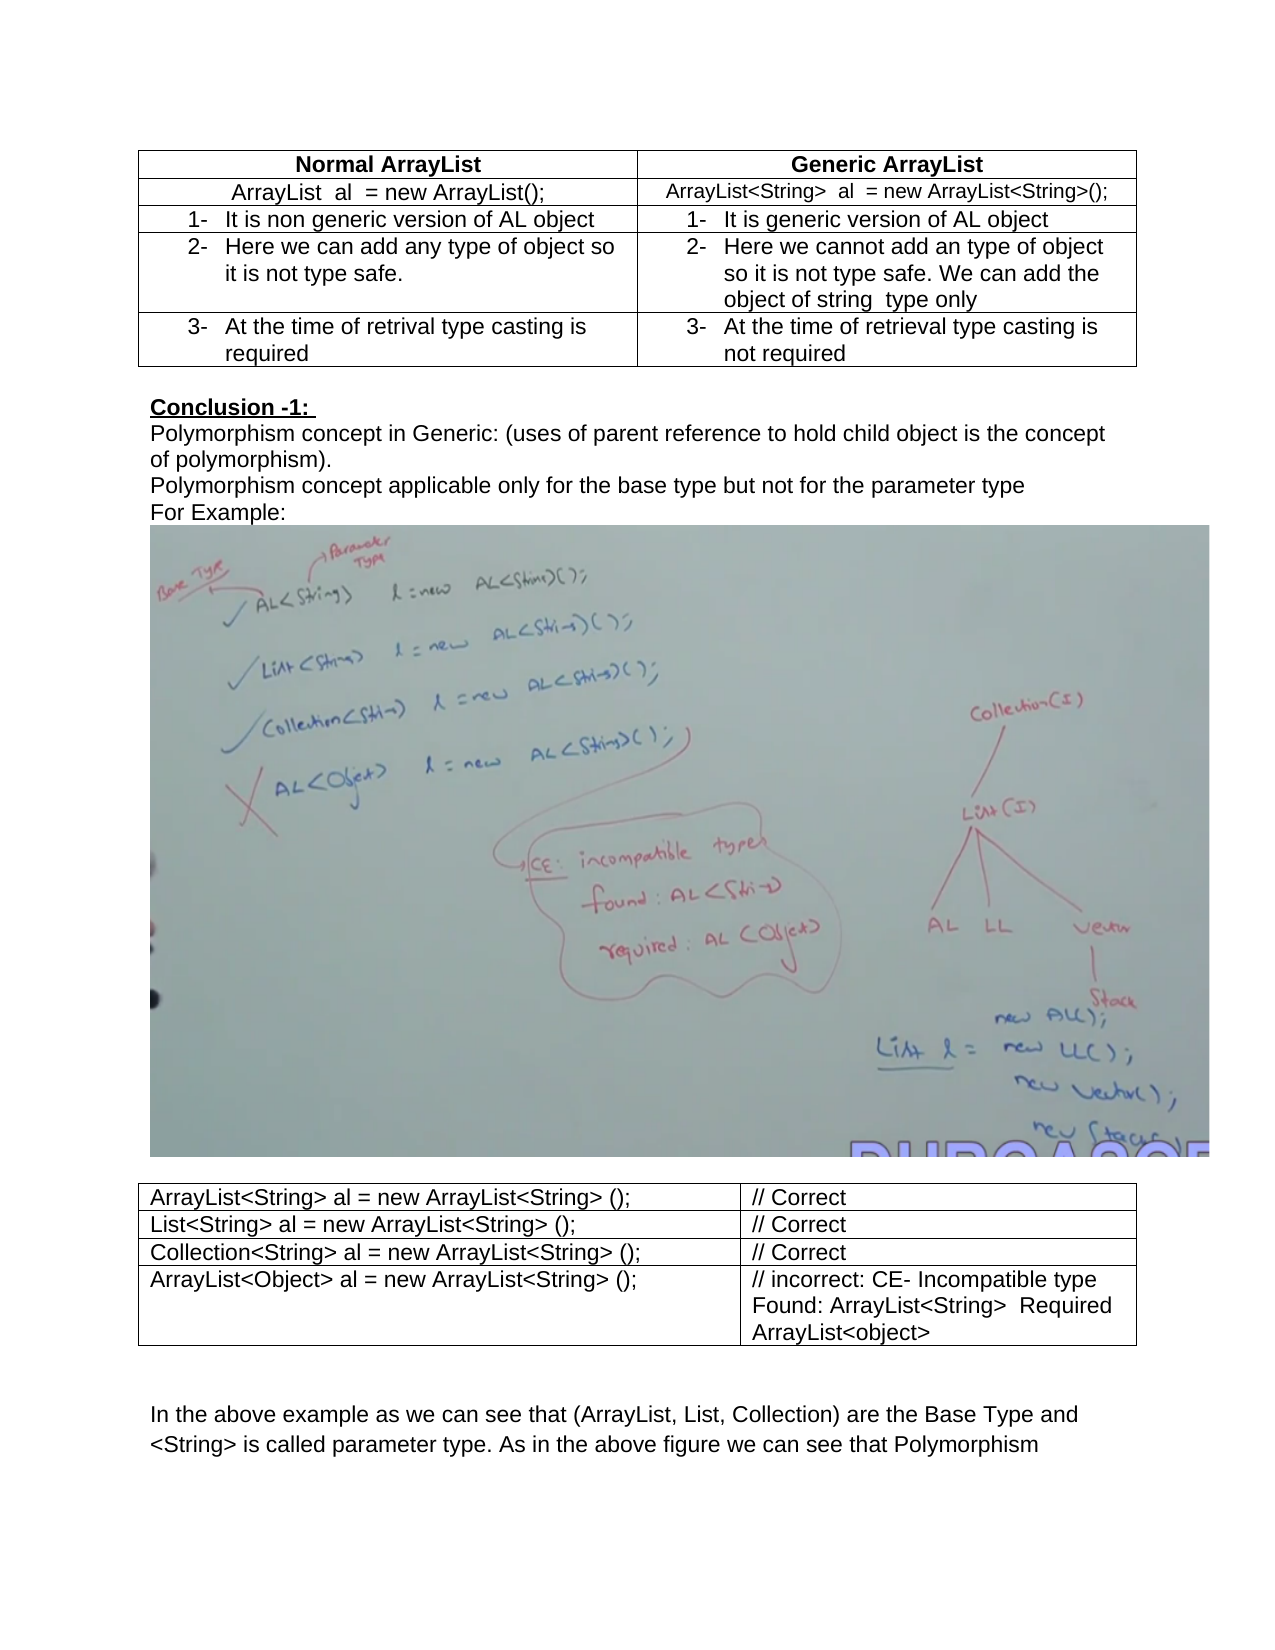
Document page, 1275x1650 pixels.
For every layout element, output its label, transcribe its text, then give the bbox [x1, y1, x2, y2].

table_cell Collection<String> al = new ArrayList<String> (); [139, 1239, 740, 1265]
table_cell ArrayList<String> al = new ArrayList<String>(); [638, 179, 1136, 205]
text Conclusion -1: [150, 393, 1125, 420]
picture [150, 525, 1210, 1157]
table_cell It is generic version of AL object [638, 206, 1136, 232]
table_cell Here we cannot add an type of object so it is not type safe. We can add the object of string type only [638, 233, 1136, 312]
table_cell ArrayList<Object> al = new ArrayList<String> (); [139, 1266, 740, 1345]
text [150, 1401, 1125, 1457]
text Polymorphism concept applicable only for the base type but not for the parameter type [150, 472, 1125, 499]
table_header Normal ArrayList [139, 151, 637, 177]
text Polymorphism concept in Generic: (uses of parent reference to hold child object is the concept of polymorphism). [150, 420, 1125, 472]
table_cell ArrayList al = new ArrayList(); [139, 179, 637, 205]
text For Example: [150, 499, 1125, 525]
table_cell Here we can add any type of object so it is not type safe. [139, 233, 637, 312]
table_cell List<String> al = new ArrayList<String> (); [139, 1211, 740, 1238]
table_cell // Correct [741, 1211, 1136, 1238]
table_cell // Correct [741, 1239, 1136, 1265]
table_cell At the time of retrieval type casting is not required [638, 313, 1136, 366]
table_header ArrayList<String> al = new ArrayList<String> (); [139, 1184, 740, 1210]
table_header // Correct [741, 1184, 1136, 1210]
table_cell // incorrect: CE- Incompatible type Found: ArrayList<String> Required ArrayList<object> [741, 1266, 1136, 1345]
table_cell At the time of retrival type casting is required [139, 313, 637, 366]
table_header Generic ArrayList [638, 151, 1136, 177]
table_cell It is non generic version of AL object [139, 206, 637, 232]
